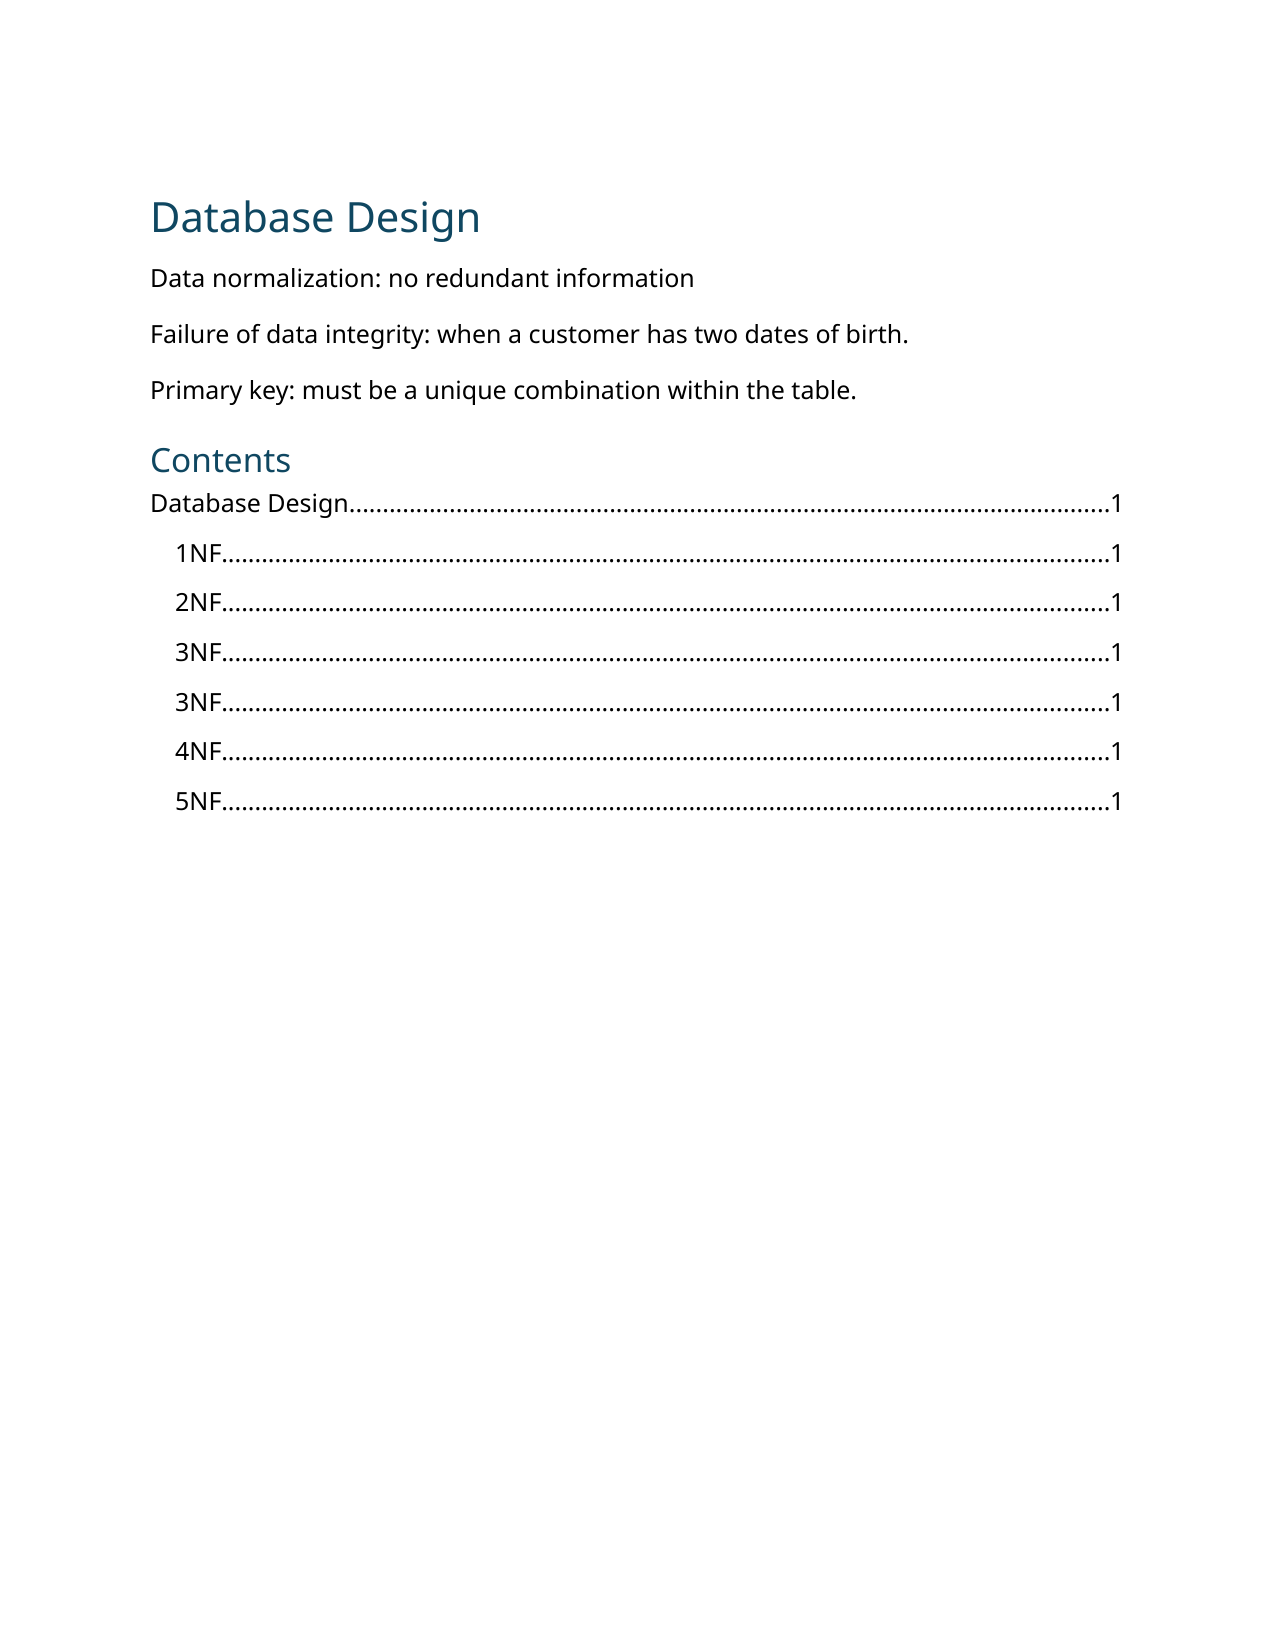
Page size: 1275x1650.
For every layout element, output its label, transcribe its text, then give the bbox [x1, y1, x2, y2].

text Data normalization: no redundant information [150, 261, 1125, 295]
text Primary key: must be a unique combination within the table. [150, 373, 1125, 407]
text Failure of data integrity: when a customer has two dates of birth. [150, 317, 1125, 351]
subtitle Database Design [150, 187, 1125, 244]
